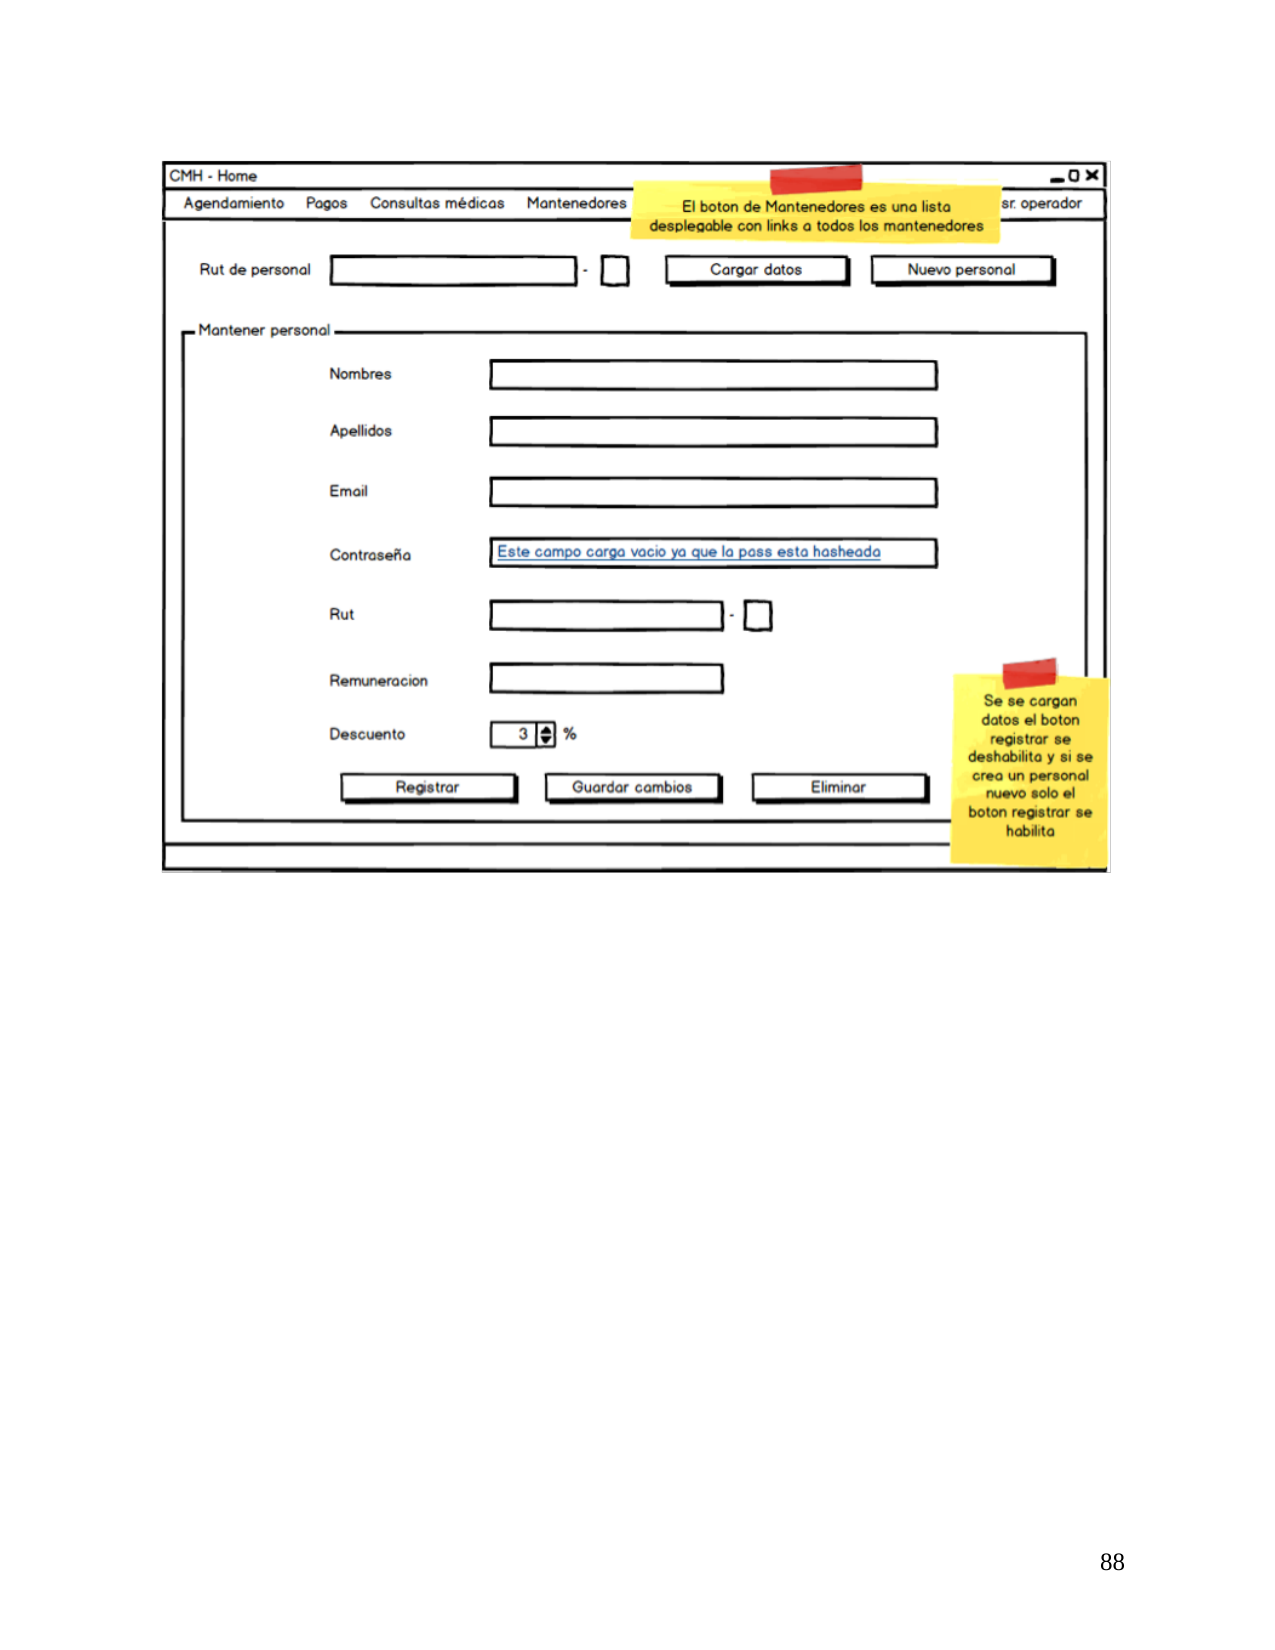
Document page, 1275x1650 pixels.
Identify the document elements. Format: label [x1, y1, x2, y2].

picture [150, 150, 1123, 903]
